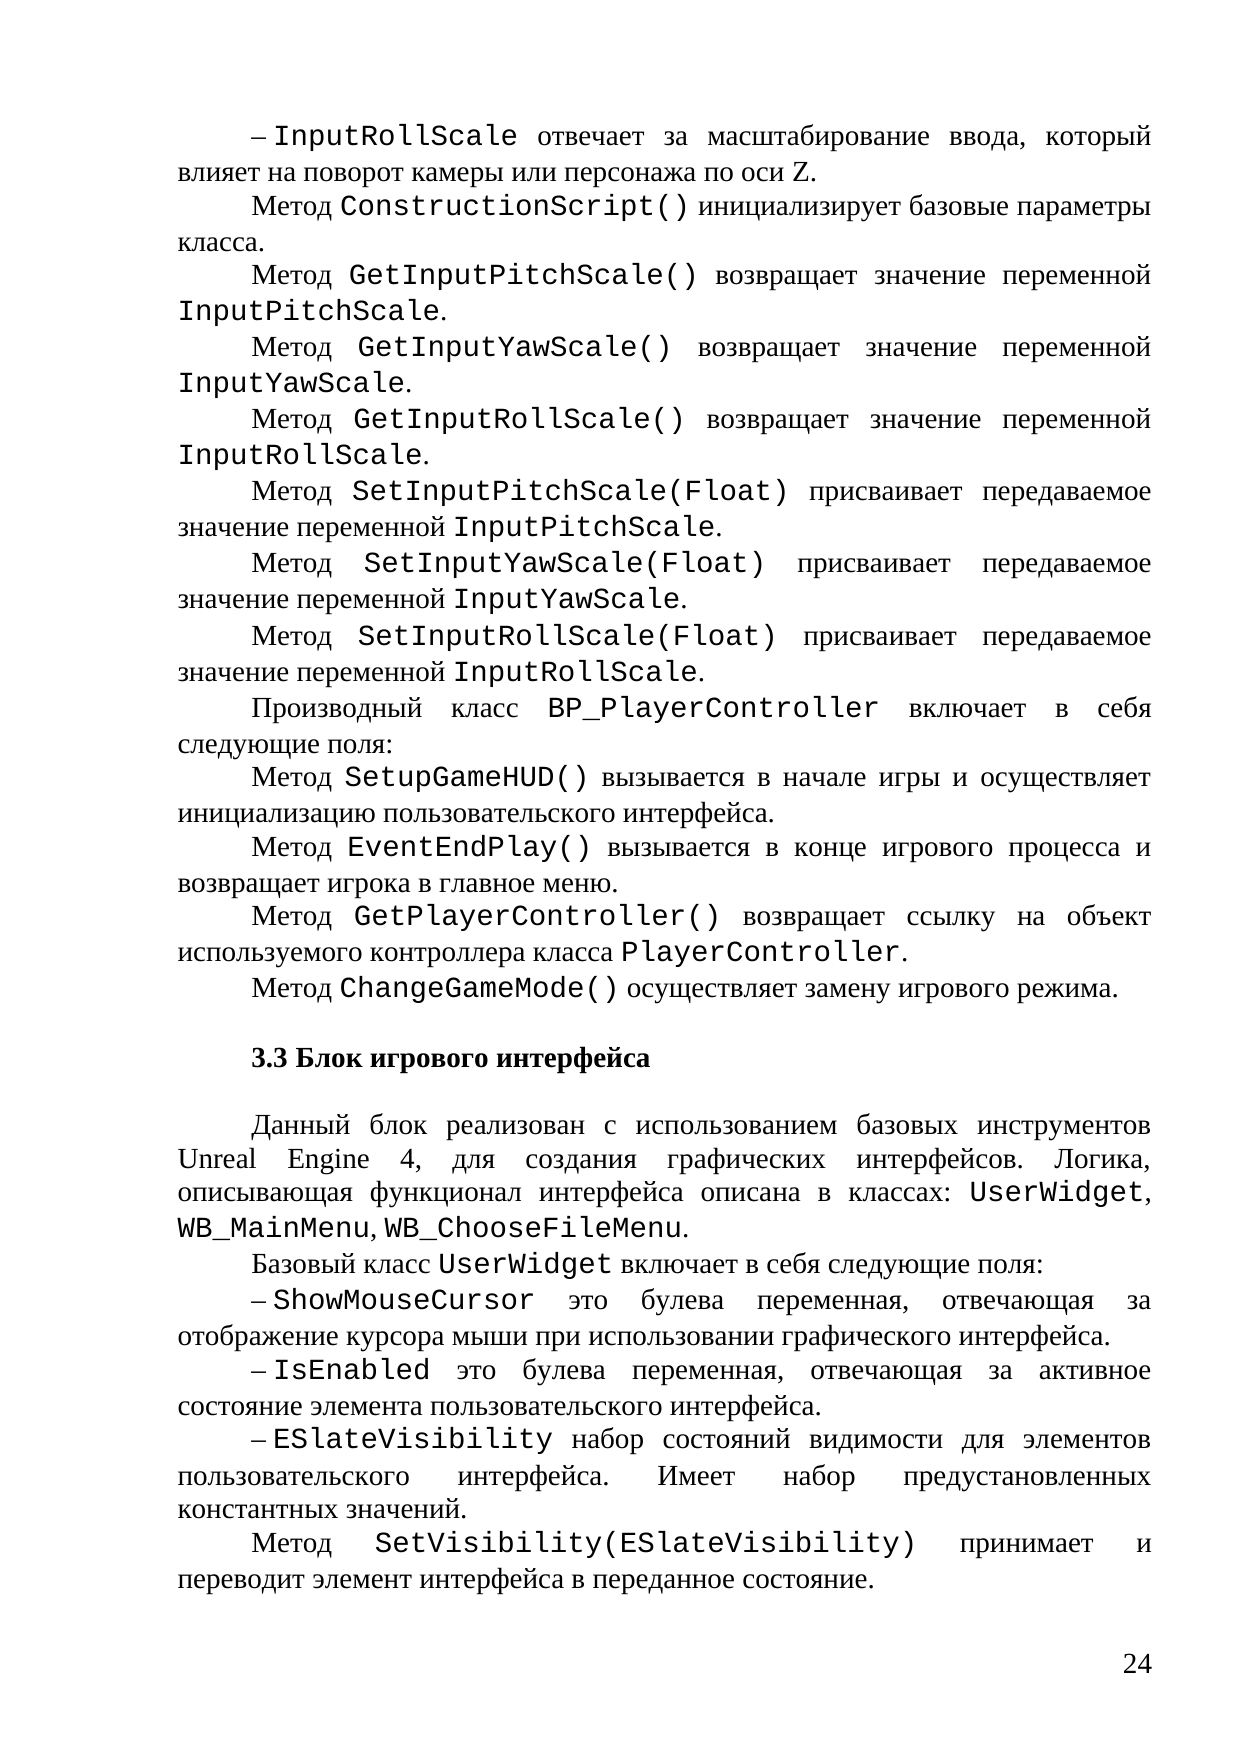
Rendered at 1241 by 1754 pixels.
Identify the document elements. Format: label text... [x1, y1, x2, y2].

text Метод GetPlayerController() возвращает ссылку на объект используемого контроллера класса PlayerController. [177, 898, 1152, 971]
text Метод GetInputYawScale() возвращает значение переменной InputYawScale. [177, 329, 1152, 401]
text – ShowMouseCursor это булева переменная, отвечающая за отображение курсора мыши при использовании графического интерфейса. [177, 1282, 1152, 1352]
text Метод SetInputYawScale(Float) присваивает передаваемое значение переменной InputYawScale. [177, 546, 1152, 618]
text – IsEnabled это булева переменная, отвечающая за активное состояние элемента пользовательского интерфейса. [177, 1352, 1152, 1422]
text Данный блок реализован с использованием базовых инструментов Unreal Engine 4, для создания графических интерфейсов. Логика, описывающая функционал интерфейса описана в классах: UserWidget, WB_MainMenu, WB_ChooseFileMenu. [177, 1107, 1152, 1246]
text Метод SetInputPitchScale(Float) присваивает передаваемое значение переменной InputPitchScale. [177, 473, 1152, 546]
text Метод GetInputPitchScale() возвращает значение переменной InputPitchScale. [177, 257, 1152, 329]
text – ESlateVisibility набор состояний видимости для элементов пользовательского интерфейса. Имеет набор предустановленных константных значений. [177, 1422, 1152, 1525]
text – InputRollScale отвечает за масштабирование ввода, который влияет на поворот камеры или персонажа по оси Z. [177, 118, 1152, 188]
list Блок игрового интерфейса [177, 1040, 1152, 1074]
text Метод SetVisibility(ESlateVisibility) принимает и переводит элемент интерфейса в переданное состояние. [177, 1525, 1152, 1594]
text Метод ConstructionScript() инициализирует базовые параметры класса. [177, 188, 1152, 257]
text Производный класс BP_PlayerController включает в себя следующие поля: [177, 690, 1152, 759]
text Метод SetupGameHUD() вызывается в начале игры и осуществляет инициализацию пользовательского интерфейса. [177, 759, 1152, 829]
text Метод EventEndPlay() вызывается в конце игрового процесса и возвращает игрока в главное меню. [177, 829, 1152, 898]
text Базовый класс UserWidget включает в себя следующие поля: [177, 1246, 1152, 1282]
text Метод GetInputRollScale() возвращает значение переменной InputRollScale. [177, 401, 1152, 473]
text Метод ChangeGameMode() осуществляет замену игрового режима. [177, 971, 1152, 1007]
text Метод SetInputRollScale(Float) присваивает передаваемое значение переменной InputRollScale. [177, 618, 1152, 690]
